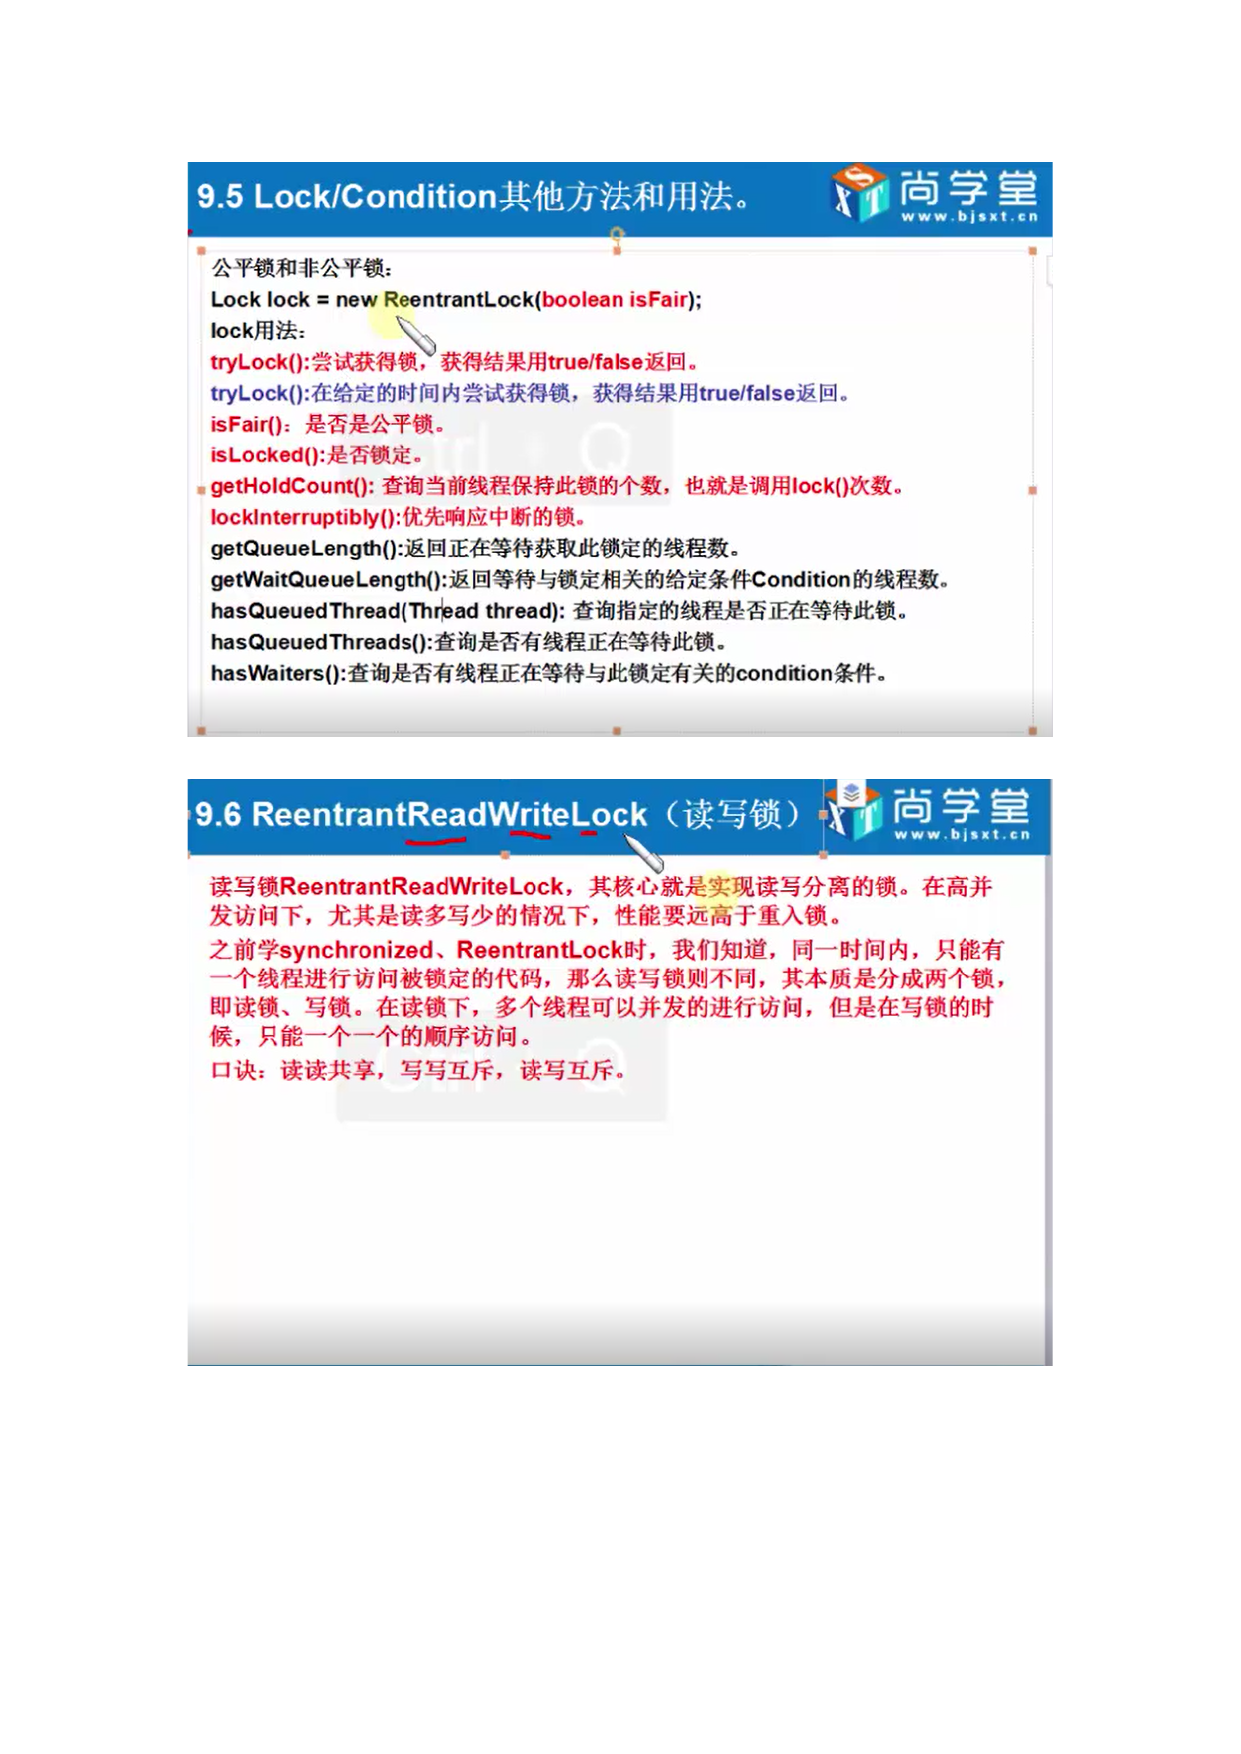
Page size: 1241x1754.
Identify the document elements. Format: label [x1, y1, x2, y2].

picture [187, 162, 1053, 737]
picture [187, 779, 1053, 1366]
